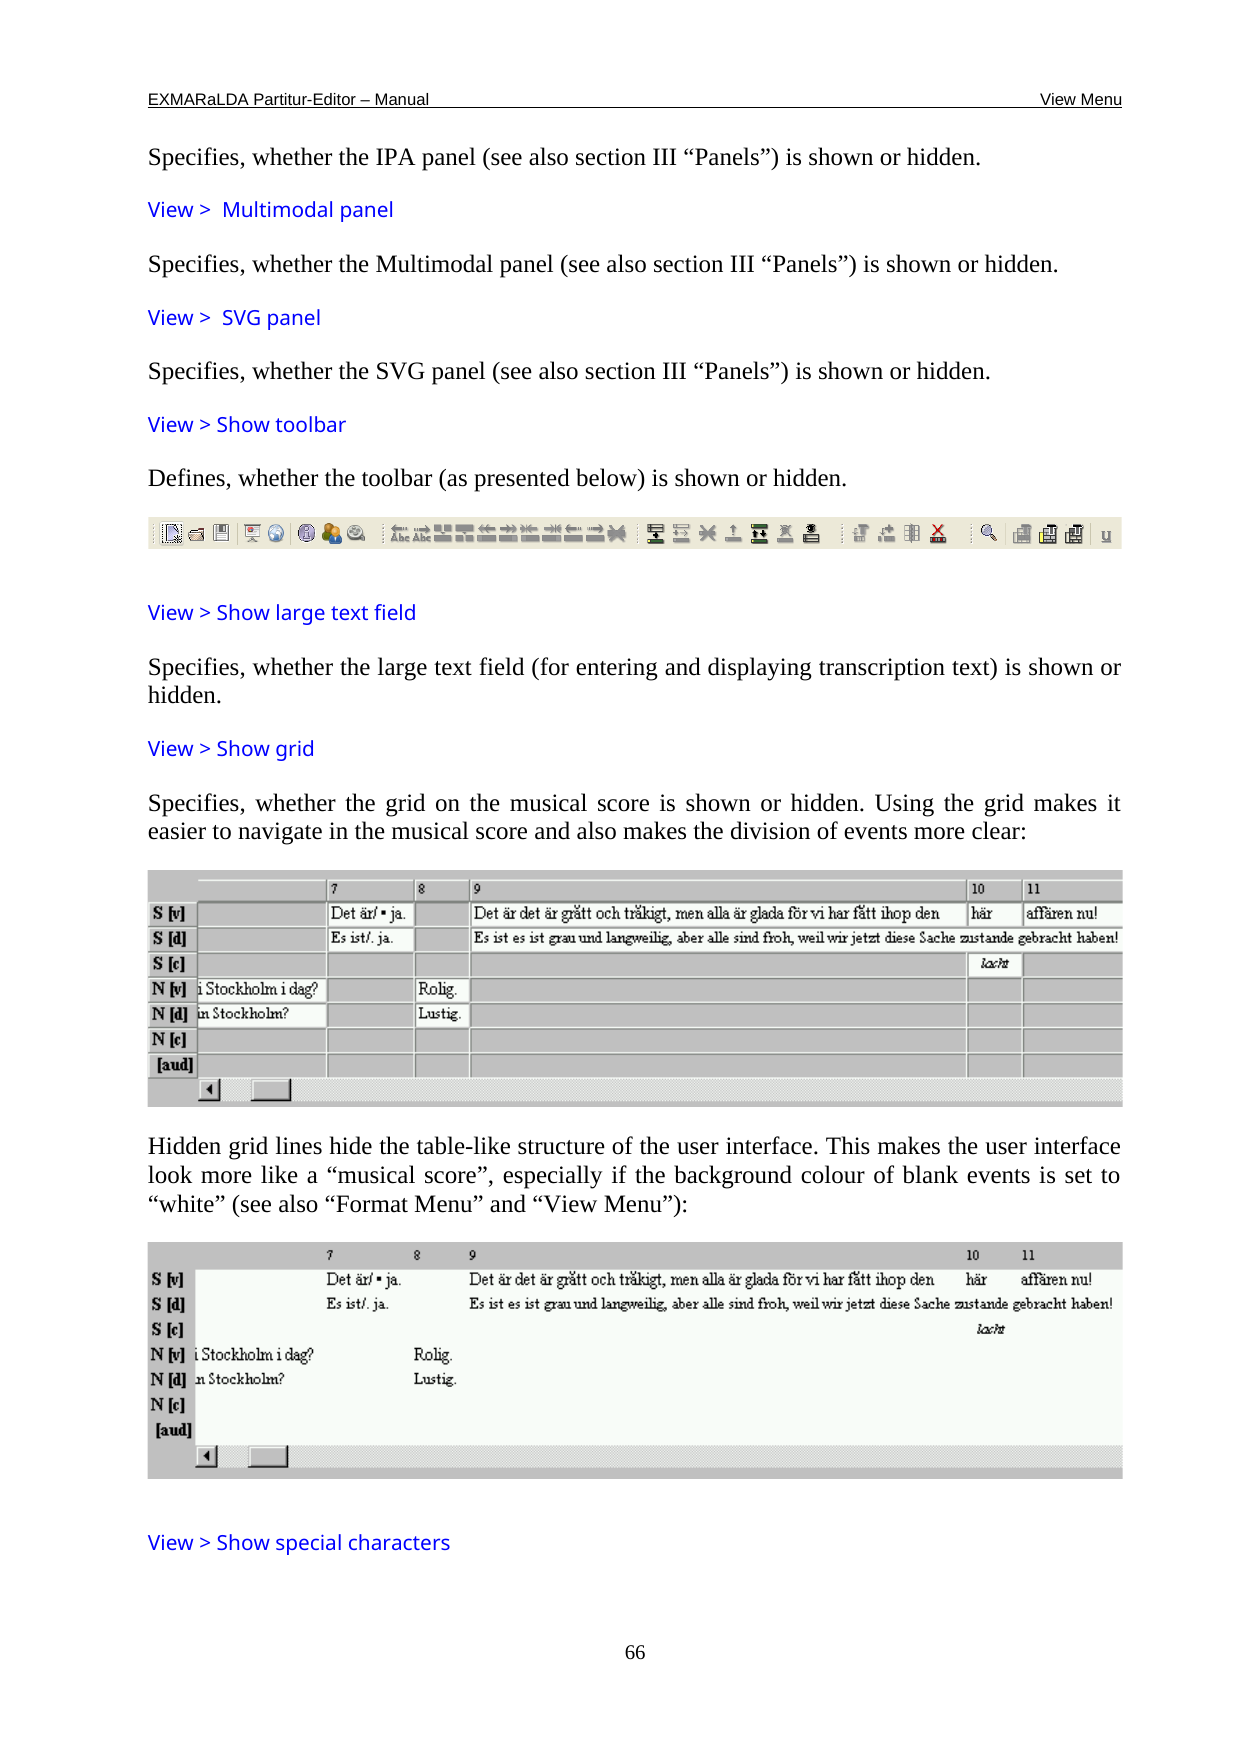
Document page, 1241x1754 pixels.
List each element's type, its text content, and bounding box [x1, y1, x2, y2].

picture [148, 517, 1122, 549]
text Hidden grid lines hide the table-like structure of the user interface. This makes the user interface look more like a “musical score”, especially if the background colour of blank events is set to “white” (see also “Format Menu” and “View Menu”): [148, 1131, 1122, 1217]
text Defines, whether the toolbar (as presented below) is shown or hidden. [148, 463, 1122, 492]
text Specifies, whether the IPA panel (see also section III “Panels”) is shown or hidden. [148, 142, 1122, 171]
text Specifies, whether the Multimodal panel (see also section III “Panels”) is shown or hidden. [148, 249, 1122, 278]
picture [147, 870, 1123, 1107]
text Specifies, whether the large text field (for entering and displaying transcription text) is shown or hidden. [148, 652, 1122, 709]
subtitle View > SVG panel [148, 303, 1122, 331]
text Specifies, whether the grid on the musical score is shown or hidden. Using the grid makes it easier to navigate in the musical score and also makes the division of events more clear: [148, 788, 1122, 845]
subtitle View > Multimodal panel [148, 196, 1122, 224]
text Specifies, whether the SVG panel (see also section III “Panels”) is shown or hidden. [148, 356, 1122, 385]
subtitle View > Show special characters [148, 1528, 1122, 1557]
subtitle View > Show large text field [148, 598, 1122, 627]
subtitle View > Show toolbar [148, 410, 1122, 438]
subtitle View > Show grid [148, 734, 1122, 763]
picture [147, 1242, 1123, 1479]
